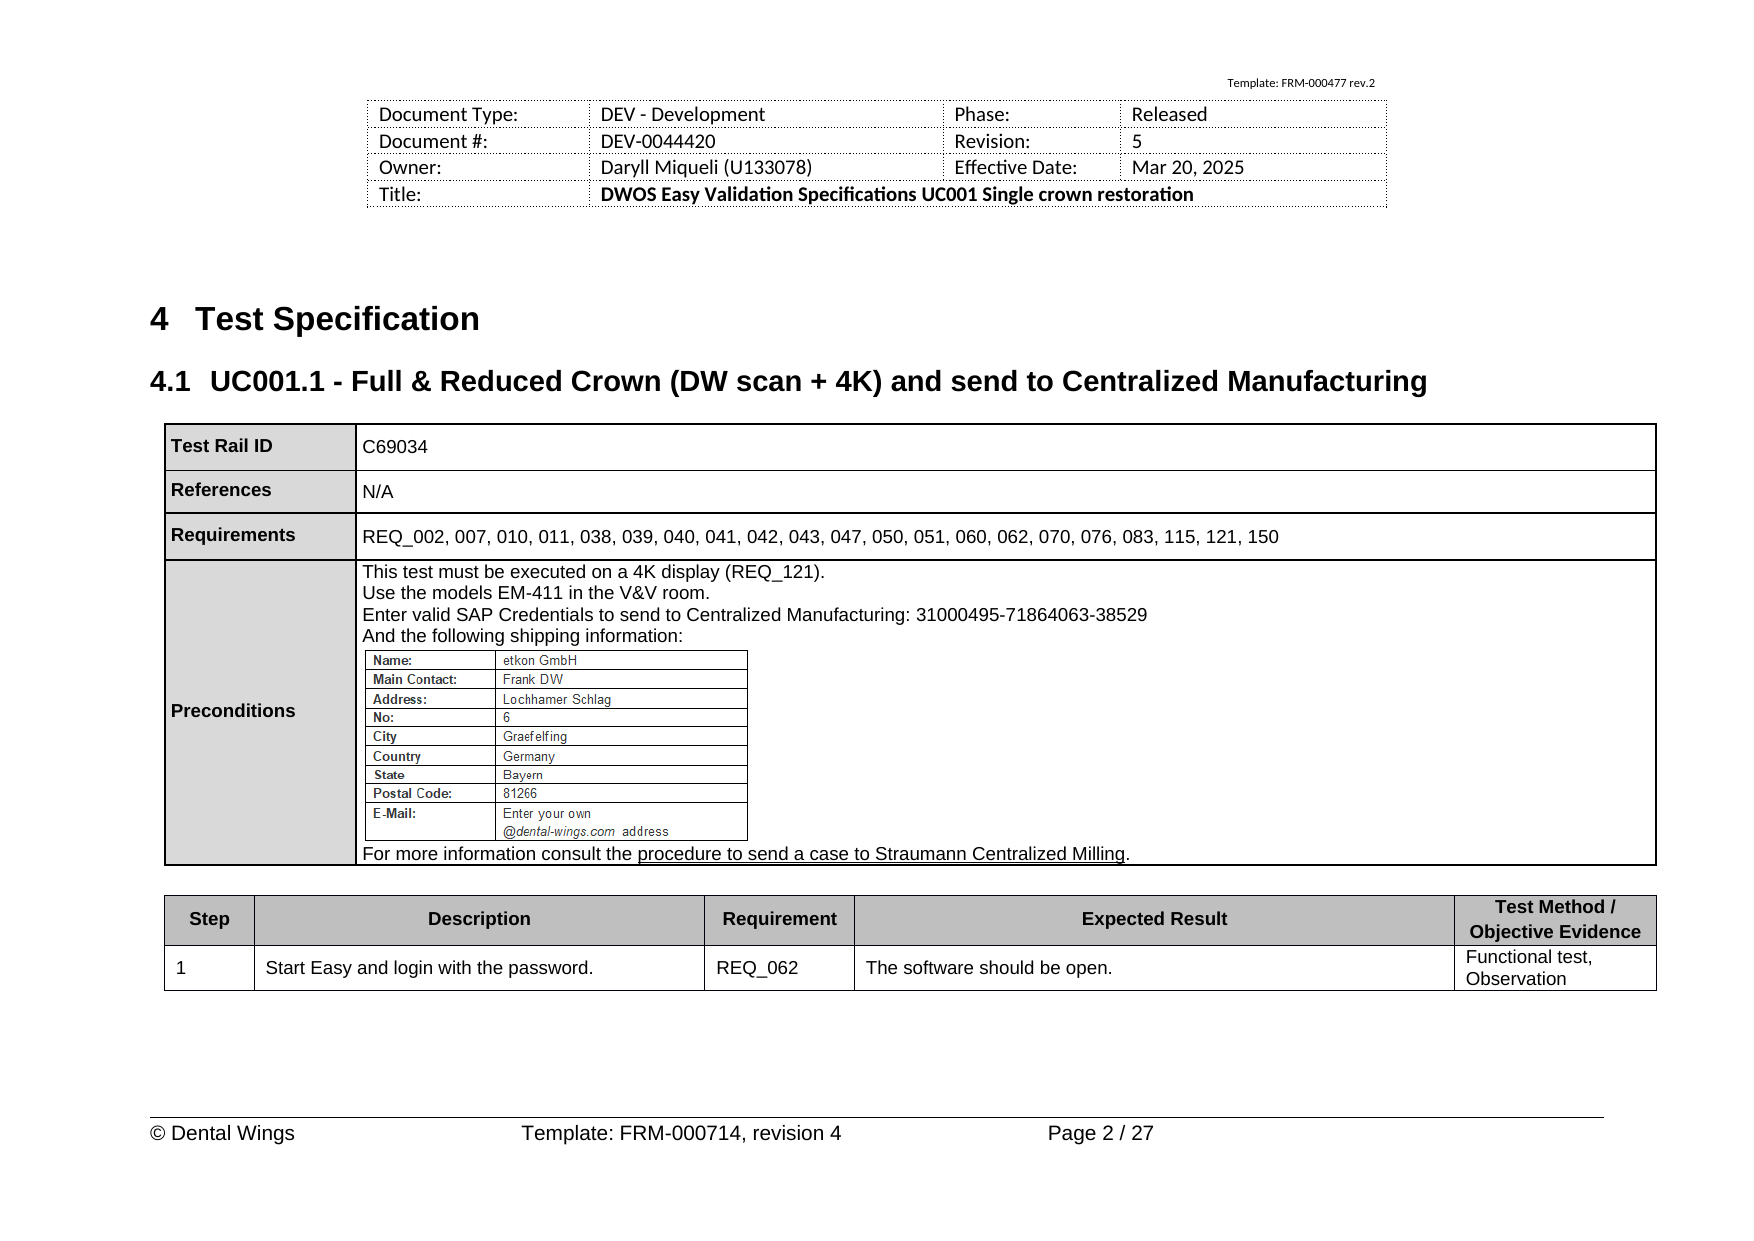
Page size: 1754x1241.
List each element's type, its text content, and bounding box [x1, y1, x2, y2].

table_cell References [166, 471, 355, 512]
table_cell Preconditions [166, 561, 355, 864]
table_cell Functional test, Observation [1455, 946, 1656, 989]
table_cell Requirements [166, 514, 355, 559]
table_header Test Method / Objective Evidence [1455, 896, 1656, 945]
table_cell The software should be open. [855, 946, 1454, 989]
table_cell N/A [357, 471, 1655, 512]
table_header Expected Result [855, 896, 1454, 945]
table_cell REQ_002, 007, 010, 011, 038, 039, 040, 041, 042, 043, 047, 050, 051, 060, 062, 070, 076, 083, 115, 121, 150 [357, 514, 1655, 559]
table_cell This test must be executed on a 4K display (REQ_121). Use the models EM-411 in the V&V room. Enter valid SAP Credentials to send to Centralized Manufacturing: 31000495-71864063-38529 And the following shipping information: For more information consult the procedure to send a case to Straumann Centralized Milling. [357, 561, 1655, 864]
subtitle UC001.1 - Full & Reduced Crown (DW scan + 4K) and send to Centralized Manufacturing [150, 364, 1604, 398]
table_header Test Rail ID [166, 425, 355, 470]
picture [362, 646, 750, 843]
subtitle Test Specification [150, 294, 1604, 339]
table_cell 1 [165, 946, 254, 989]
table_header Step [165, 896, 254, 945]
table_header Requirement [705, 896, 854, 945]
table_header Description [255, 896, 704, 945]
table_header C69034 [357, 425, 1655, 470]
table_cell REQ_062 [705, 946, 854, 989]
table_cell Start Easy and login with the password. [255, 946, 704, 989]
